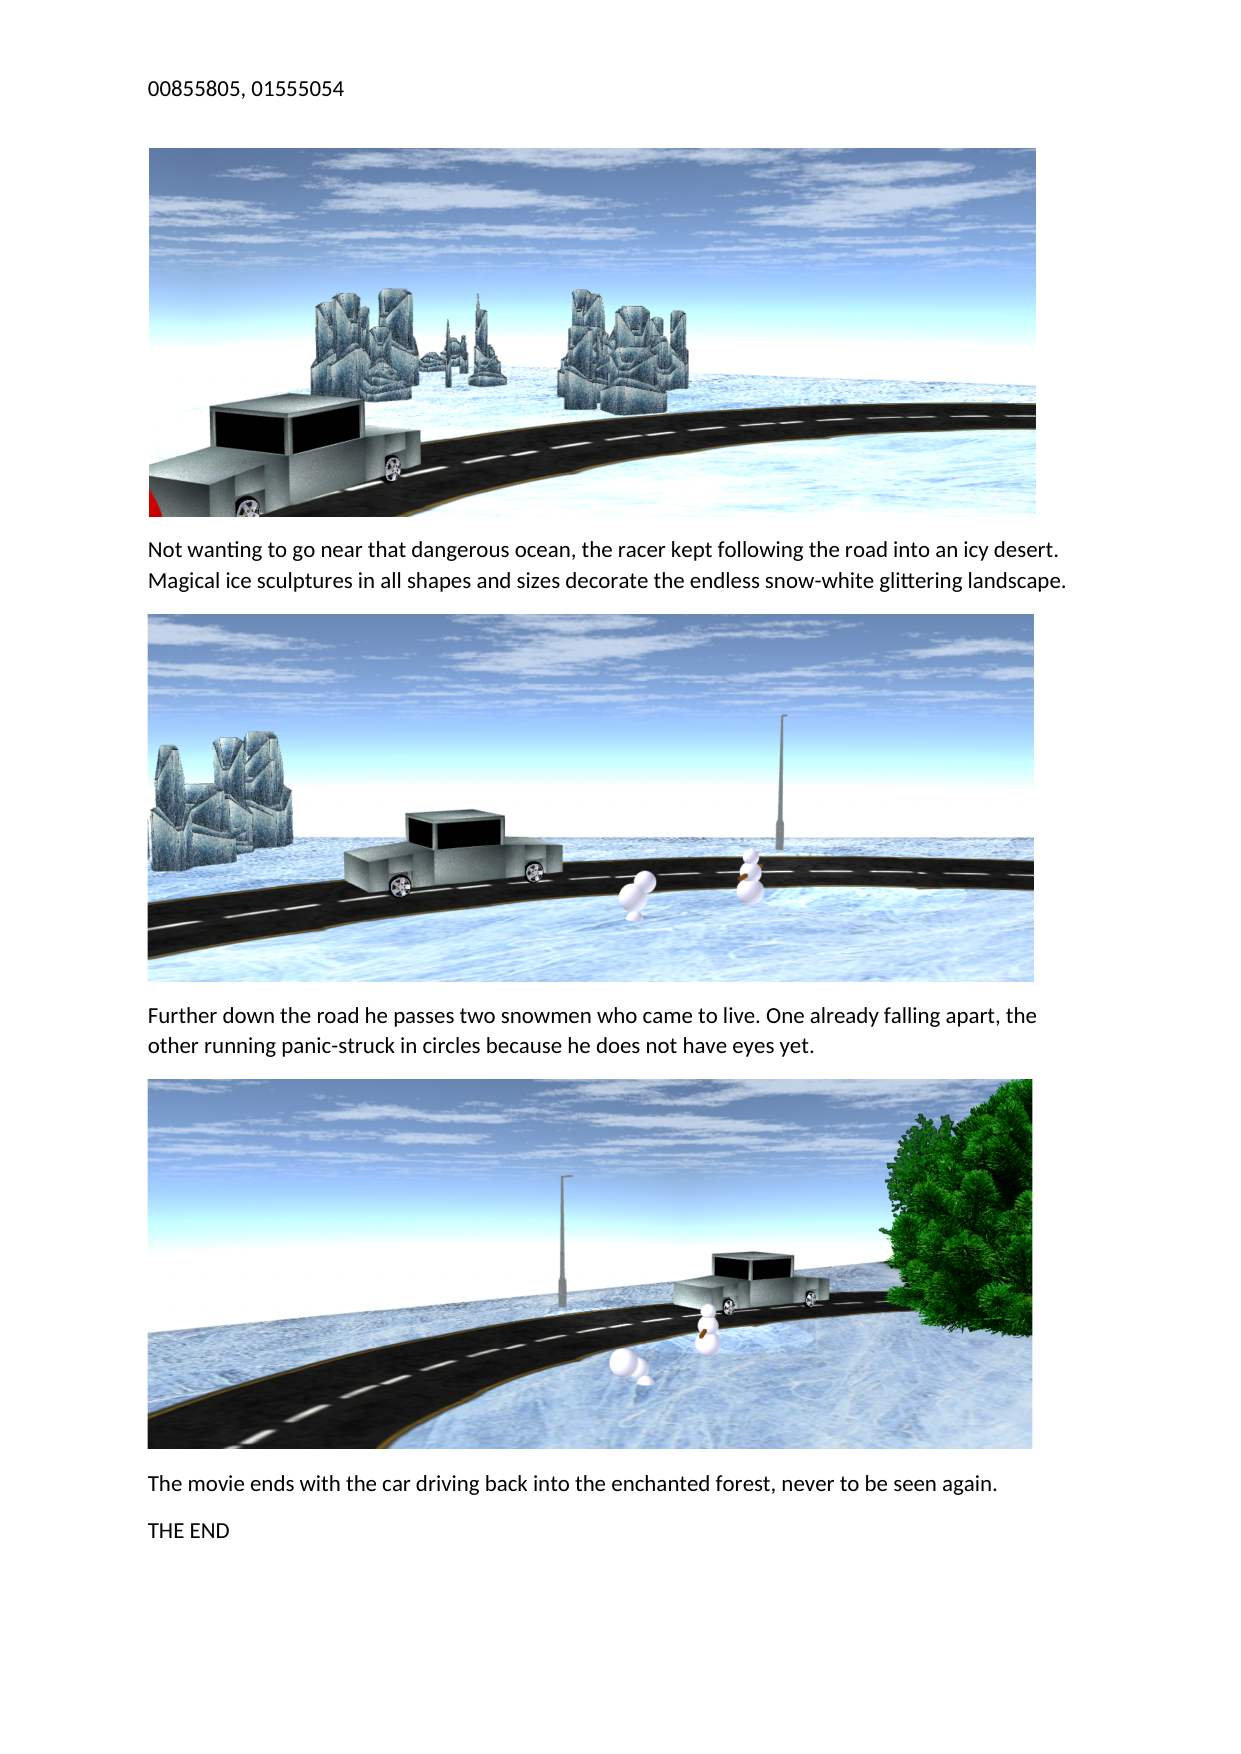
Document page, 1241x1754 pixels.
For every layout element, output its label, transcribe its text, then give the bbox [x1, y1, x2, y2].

text The movie ends with the car driving back into the enchanted forest, never to be seen again. [148, 1469, 1093, 1497]
picture [147, 147, 1036, 517]
picture [147, 1077, 1033, 1451]
text Not wanting to go near that dangerous ocean, the racer kept following the road into an icy desert. Magical ice sculptures in all shapes and sizes decorate the endless snow-white glittering landscape. [148, 536, 1093, 594]
picture [147, 612, 1036, 982]
text THE END [148, 1516, 1093, 1544]
text Further down the road he passes two snowmen who came to live. One already falling apart, the other running panic-struck in circles because he does not have eyes yet. [148, 1001, 1093, 1059]
